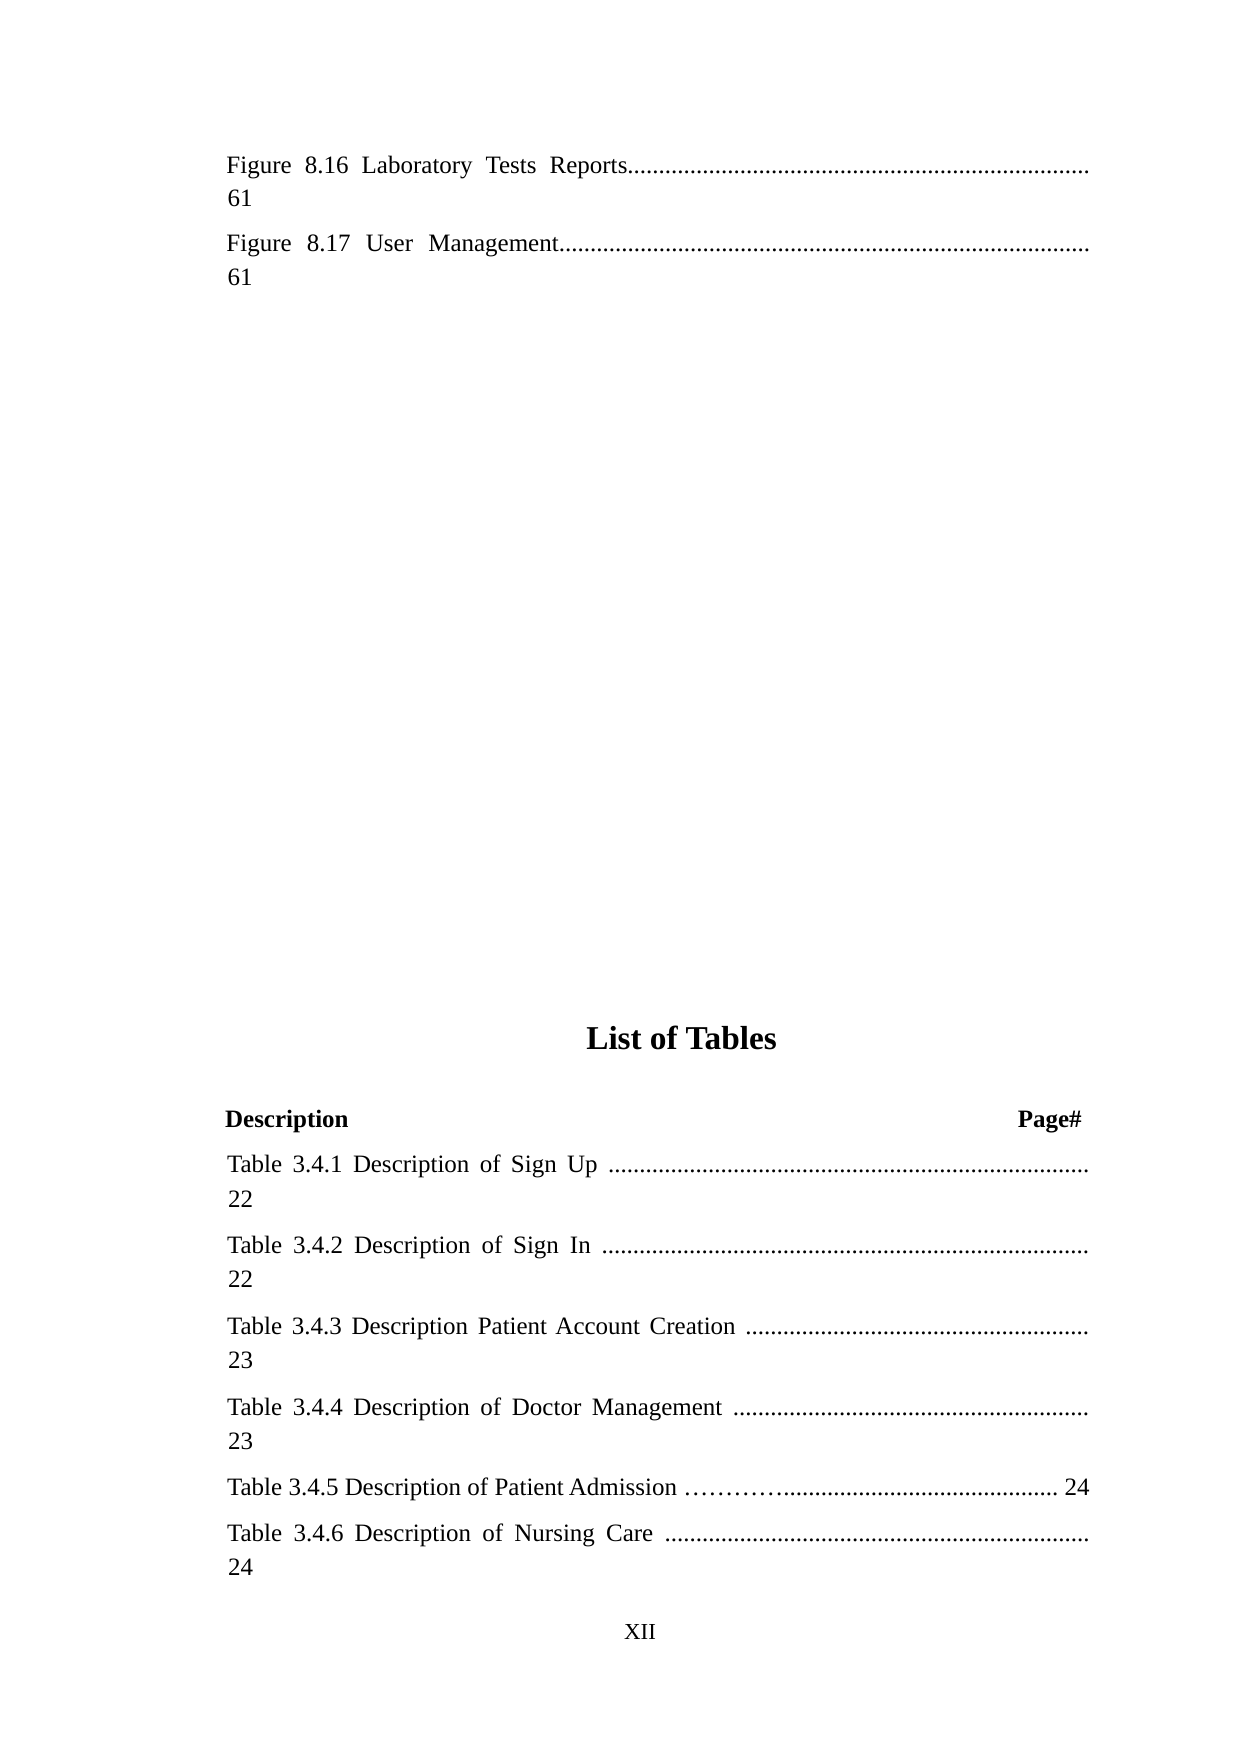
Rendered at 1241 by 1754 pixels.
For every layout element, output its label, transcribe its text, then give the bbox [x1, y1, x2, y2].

text Table 3.4.6 Description of Nursing Care .................................................................... 24 [227, 1518, 1089, 1582]
text Figure 8.17 User Management..................................................................................... 61 [226, 228, 1090, 290]
text Table 3.4.1 Description of Sign Up ............................................................................. 22 [227, 1149, 1089, 1213]
text Figure 8.16 Laboratory Tests Reports.......................................................................... 61 [226, 150, 1090, 212]
text Table 3.4.5 Description of Patient Admission …………............................................ 24 [227, 1472, 1089, 1501]
text Description Page# [225, 1104, 1090, 1133]
subtitle List of Tables [272, 1018, 1090, 1057]
text Table 3.4.2 Description of Sign In .............................................................................. 22 [227, 1230, 1089, 1294]
text Table 3.4.3 Description Patient Account Creation ....................................................... 23 [227, 1311, 1089, 1375]
text Table 3.4.4 Description of Doctor Management ......................................................... 23 [227, 1392, 1089, 1455]
